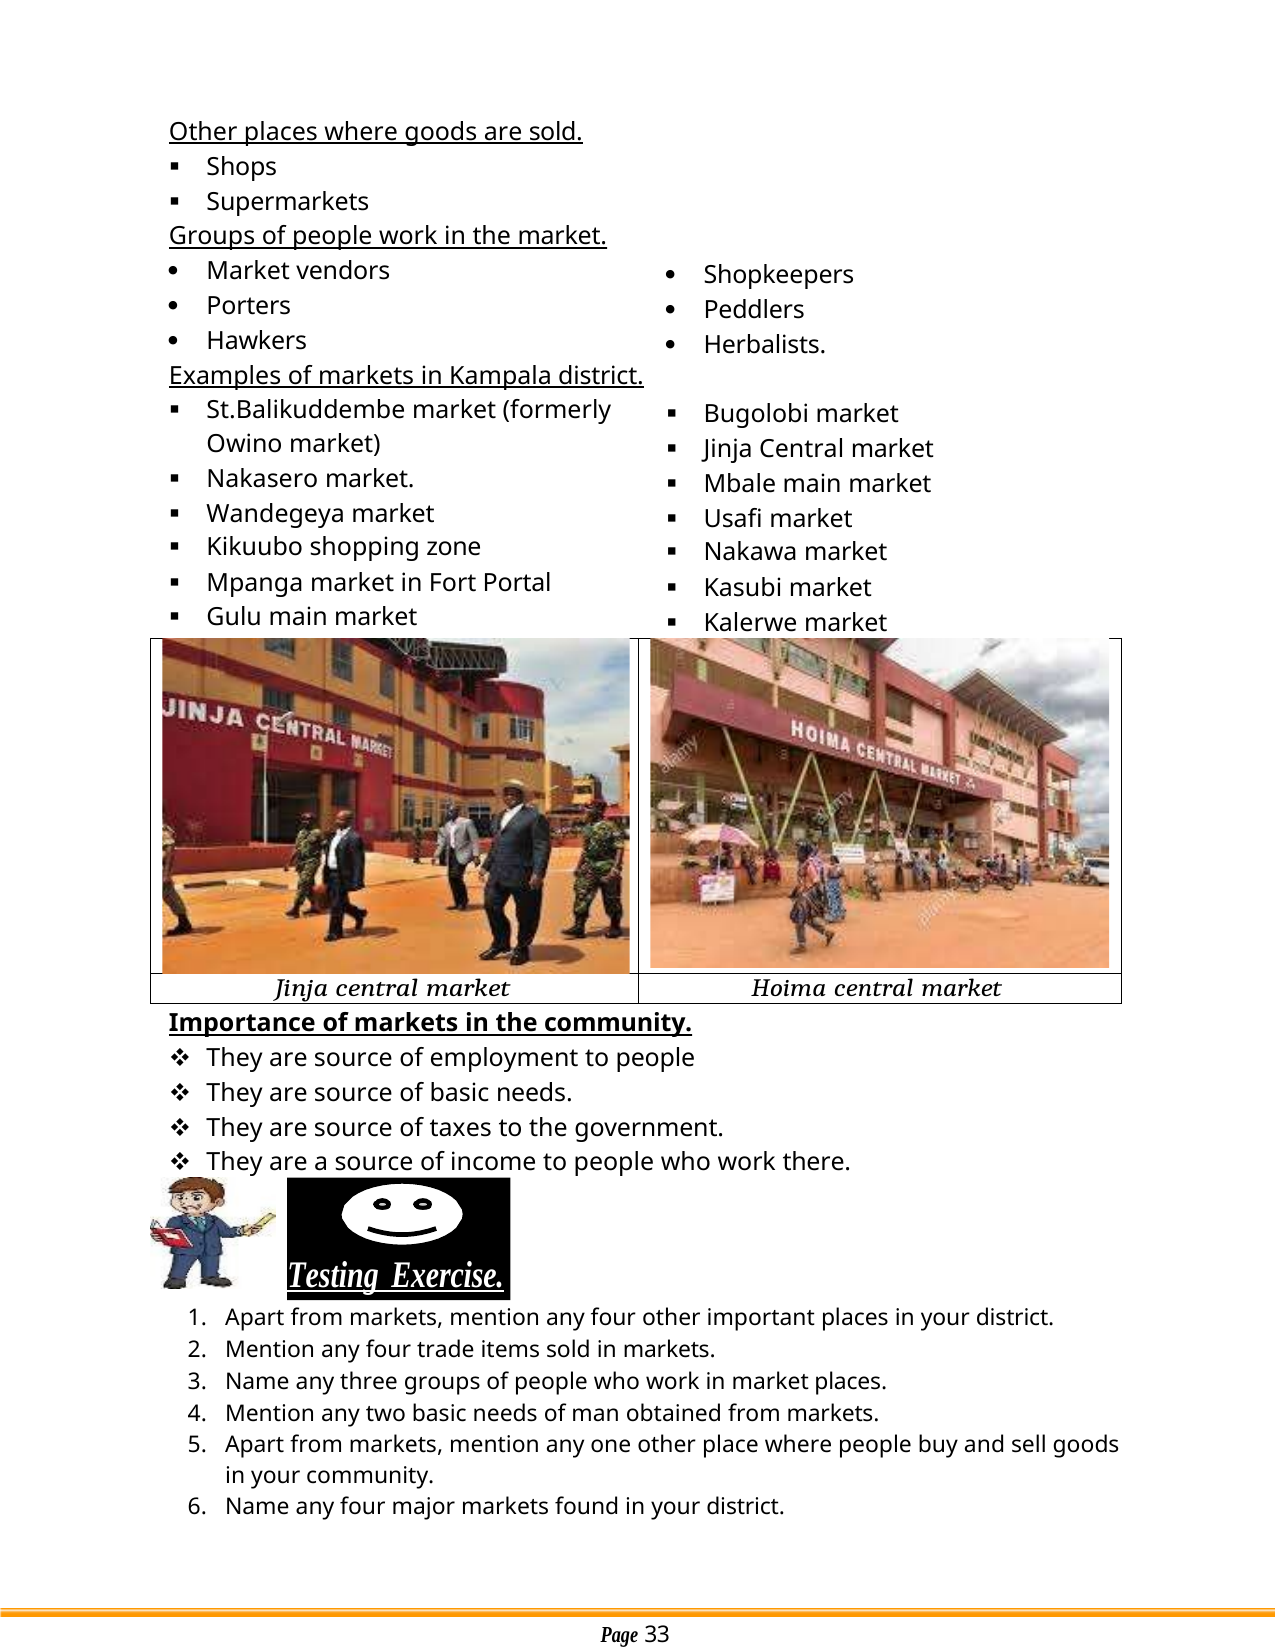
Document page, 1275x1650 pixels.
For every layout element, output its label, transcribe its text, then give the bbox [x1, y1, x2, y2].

list Jinja Central market [666, 429, 1189, 464]
table_header [151, 639, 162, 973]
list Usafi market [666, 499, 1189, 534]
list Wandegeya market [169, 494, 645, 529]
list They are source of employment to people [169, 1038, 1189, 1073]
picture [413, 1198, 432, 1210]
picture [0, 1608, 1275, 1617]
list Mbale main market [666, 464, 1189, 499]
list Porters [169, 287, 645, 322]
list Apart from markets, mention any one other place where people buy and sell goods in your community. [187, 1428, 1123, 1490]
picture [162, 638, 630, 974]
list Nakasero market. [169, 459, 645, 494]
table_header [639, 639, 1121, 973]
list Name any four major markets found in your district. [187, 1490, 1189, 1521]
list Kalerwe market [666, 603, 1189, 638]
list Kasubi market [666, 568, 1189, 603]
list Kikuubo shopping zone [169, 529, 645, 563]
text Examples of markets in Kampala district. [169, 356, 645, 391]
picture [650, 638, 1110, 968]
text Other places where goods are sold. [169, 112, 645, 147]
table_cell Hoima central market [639, 974, 1121, 1003]
list They are a source of income to people who work there. [169, 1143, 1189, 1178]
list St.Balikuddembe market (formerly Owino market) [169, 391, 612, 459]
list Apart from markets, mention any four other important places in your district. [187, 1301, 1189, 1333]
list Peddlers [666, 291, 1189, 326]
list Mpanga market in Fort Portal [169, 563, 645, 598]
table_header [630, 639, 638, 973]
list Hawkers [169, 322, 645, 356]
list Nakawa market [666, 534, 1189, 568]
table_cell Jinja central market [151, 974, 638, 1003]
list They are source of taxes to the government. [169, 1108, 1189, 1143]
text Groups of people work in the market. [169, 217, 645, 252]
list Market vendors [169, 252, 645, 287]
list Supermarkets [169, 182, 645, 217]
list Mention any four trade items sold in markets. [187, 1333, 1189, 1364]
list Herbalists. [666, 326, 1189, 361]
list Name any three groups of people who work in market places. [187, 1364, 1189, 1396]
subtitle Importance of markets in the community. [169, 1004, 1189, 1038]
list Mention any two basic needs of man obtained from markets. [187, 1396, 1189, 1428]
picture [373, 1198, 391, 1210]
list Shops [169, 147, 645, 182]
list Bugolobi market [666, 395, 1189, 429]
list Shopkeepers [666, 257, 1189, 291]
list They are source of basic needs. [169, 1073, 1189, 1108]
list Gulu main market [169, 598, 645, 633]
picture [150, 1177, 276, 1289]
